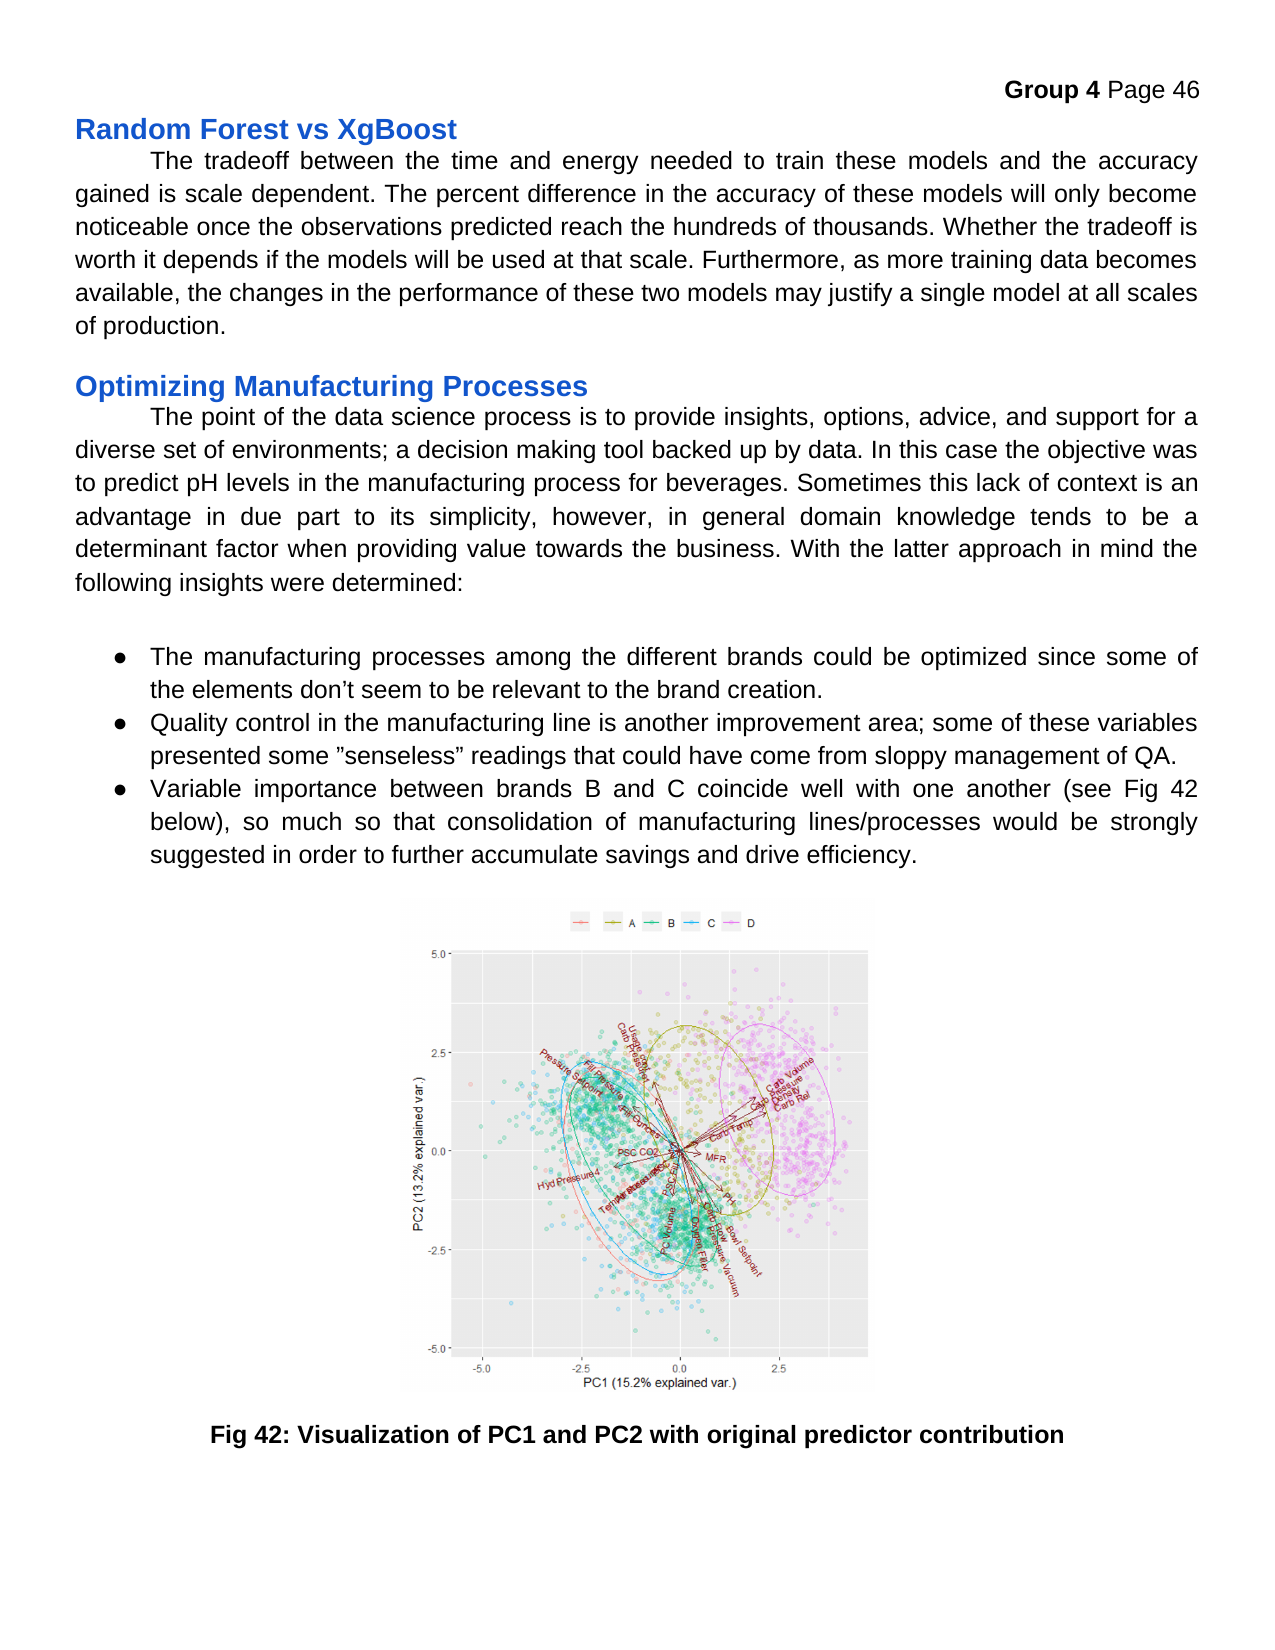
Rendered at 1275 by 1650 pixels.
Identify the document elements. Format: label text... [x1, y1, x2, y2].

subtitle Optimizing Manufacturing Processes [75, 369, 1200, 402]
picture [400, 898, 875, 1392]
text The point of the data science process is to provide insights, options, advice, and support for a diverse set of environments; a decision making tool backed up by data. In this case the objective was to predict pH levels in the manufacturing process for beverages. Sometimes this lack of context is an advantage in due part to its simplicity, however, in general domain knowledge tends to be a determinant factor when providing value towards the business. With the latter approach in mind the following insights were determined: [75, 402, 1200, 596]
list The manufacturing processes among the different brands could be optimized since some of the elements don’t seem to be relevant to the brand creation. [112, 642, 1200, 704]
text Fig 42: Visualization of PC1 and PC2 with original predictor contribution [75, 1420, 1200, 1449]
list Variable importance between brands B and C coincide well with one another (see Fig 42 below), so much so that consolidation of manufacturing lines/processes would be strongly suggested in order to further accumulate savings and drive efficiency. [112, 774, 1200, 869]
text The tradeoff between the time and energy needed to train these models and the accuracy gained is scale dependent. The percent difference in the accuracy of these models will only become noticeable once the observations predicted reach the hundreds of thousands. Whether the tradeoff is worth it depends if the models will be used at that scale. Furthermore, as more training data becomes available, the changes in the performance of these two models may justify a single model at all scales of production. [75, 146, 1200, 339]
subtitle Random Forest vs XgBoost [75, 112, 1200, 146]
list Quality control in the manufacturing line is another improvement area; some of these variables presented some ”senseless” readings that could have come from sloppy management of QA. [112, 708, 1200, 770]
